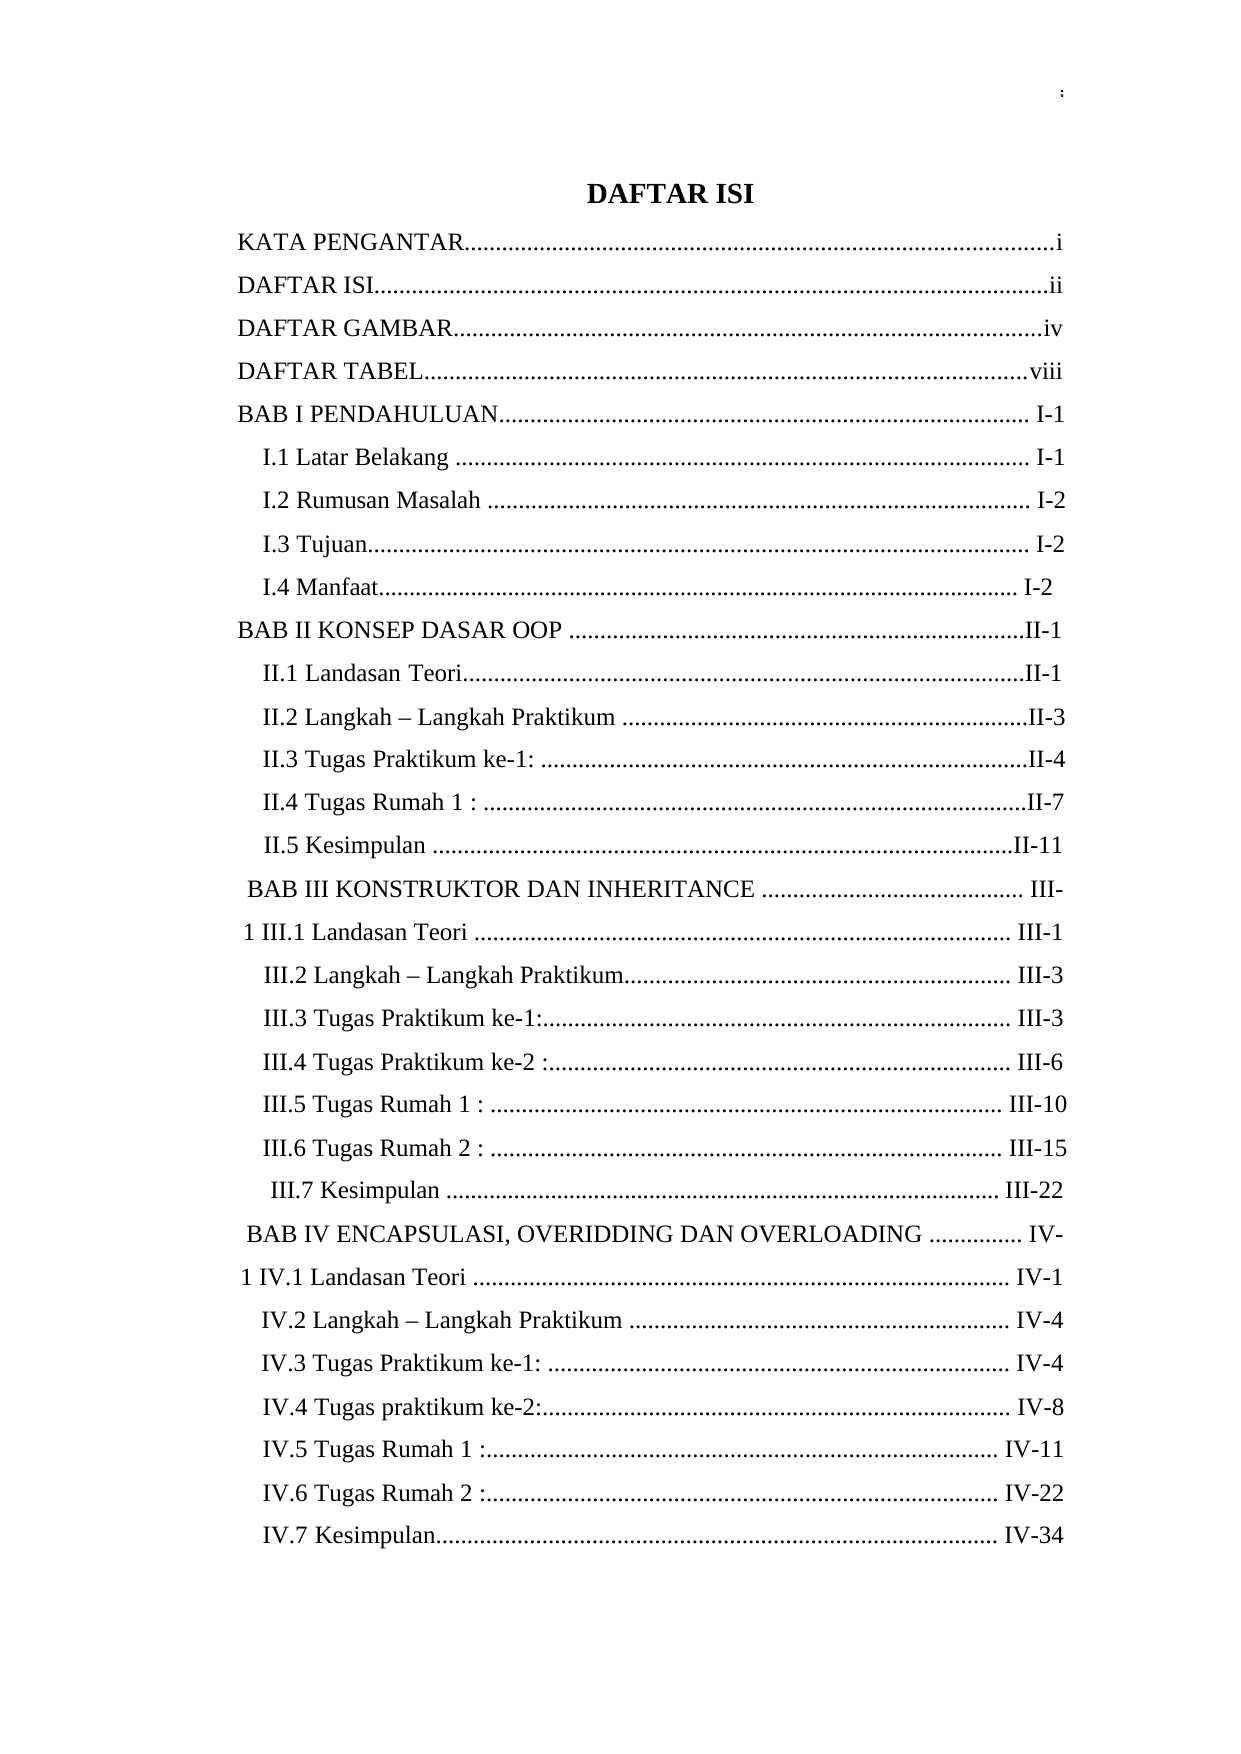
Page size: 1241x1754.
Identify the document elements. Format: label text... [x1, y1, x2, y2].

subtitle I.4 Manfaat........................................................................................................ I-2 BAB II KONSEP DASAR OOP .........................................................................II-1 [237, 572, 1088, 644]
subtitle BAB I PENDAHULUAN..................................................................................... I-1 [237, 399, 1088, 428]
subtitle II.3 Tugas Praktikum ke-1: ..............................................................................II-4 [262, 744, 1088, 773]
subtitle III.5 Tugas Rumah 1 : .................................................................................. III-10 [262, 1089, 1088, 1118]
subtitle IV.4 Tugas praktikum ke-2:........................................................................... IV-8 [262, 1392, 1088, 1420]
subtitle III.7 Kesimpulan .......................................................................................... III-22 BAB IV ENCAPSULASI, OVERIDDING DAN OVERLOADING ............... IV-1 IV.1 Landasan Teori ...................................................................................... IV-1 [237, 1176, 1063, 1291]
subtitle IV.5 Tugas Rumah 1 :.................................................................................. IV-11 [262, 1434, 1088, 1463]
subtitle II.4 Tugas Rumah 1 : .......................................................................................II-7 [262, 787, 1088, 816]
subtitle II.2 Langkah – Langkah Praktikum .................................................................II-3 [262, 702, 1088, 730]
subtitle III.4 Tugas Praktikum ke-2 :.......................................................................... III-6 [262, 1047, 1088, 1075]
subtitle IV.3 Tugas Praktikum ke-1: .......................................................................... IV-4 [175, 1348, 1063, 1377]
subtitle IV.6 Tugas Rumah 2 :.................................................................................. IV-22 [262, 1478, 1088, 1506]
subtitle DAFTAR ISI [292, 176, 1049, 209]
subtitle I.2 Rumusan Masalah ....................................................................................... I-2 [262, 486, 1088, 514]
subtitle II.1 Landasan Teori..........................................................................................II-1 [262, 658, 1088, 687]
subtitle III.3 Tugas Praktikum ke-1:........................................................................... III-3 [175, 1003, 1063, 1032]
subtitle IV.7 Kesimpulan.......................................................................................... IV-34 [262, 1521, 1088, 1549]
subtitle III.6 Tugas Rumah 2 : .................................................................................. III-15 [262, 1133, 1088, 1161]
subtitle III.2 Langkah – Langkah Praktikum.............................................................. III-3 [175, 960, 1063, 989]
subtitle I.1 Latar Belakang ............................................................................................ I-1 [262, 442, 1088, 471]
subtitle IV.2 Langkah – Langkah Praktikum ............................................................. IV-4 [175, 1305, 1063, 1334]
subtitle II.5 Kesimpulan .............................................................................................II-11 BAB III KONSTRUKTOR DAN INHERITANCE .......................................... III-1 III.1 Landasan Teori ...................................................................................... III-1 [237, 831, 1063, 946]
subtitle I.3 Tujuan.......................................................................................................... I-2 [262, 529, 1088, 558]
